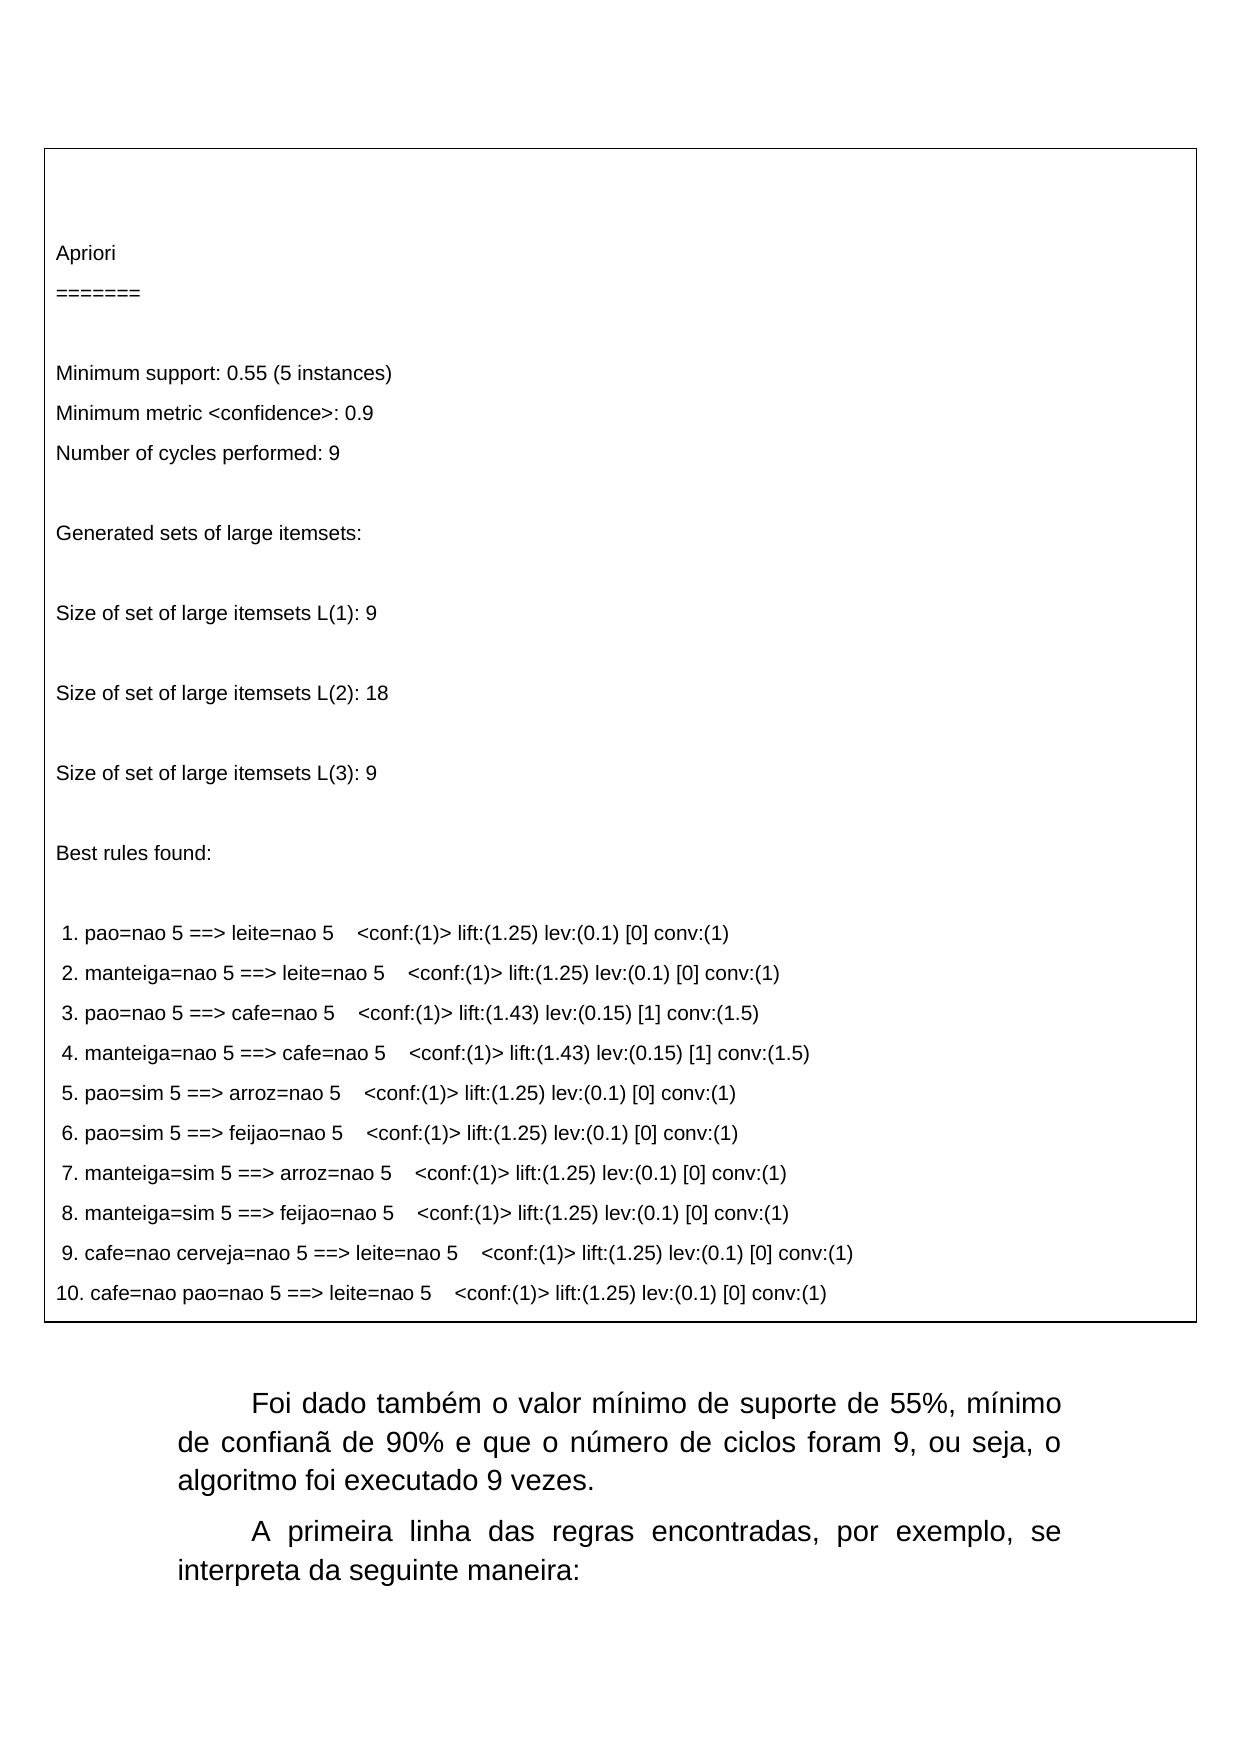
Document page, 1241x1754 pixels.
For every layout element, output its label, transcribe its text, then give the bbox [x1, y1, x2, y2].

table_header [45, 149, 1196, 1321]
text A primeira linha das regras encontradas, por exemplo, se interpreta da seguinte maneira: [177, 1514, 1063, 1586]
text Foi dado também o valor mínimo de suporte de 55%, mínimo de confianã de 90% e que o número de ciclos foram 9, ou seja, o algoritmo foi executado 9 vezes. [177, 1386, 1063, 1497]
